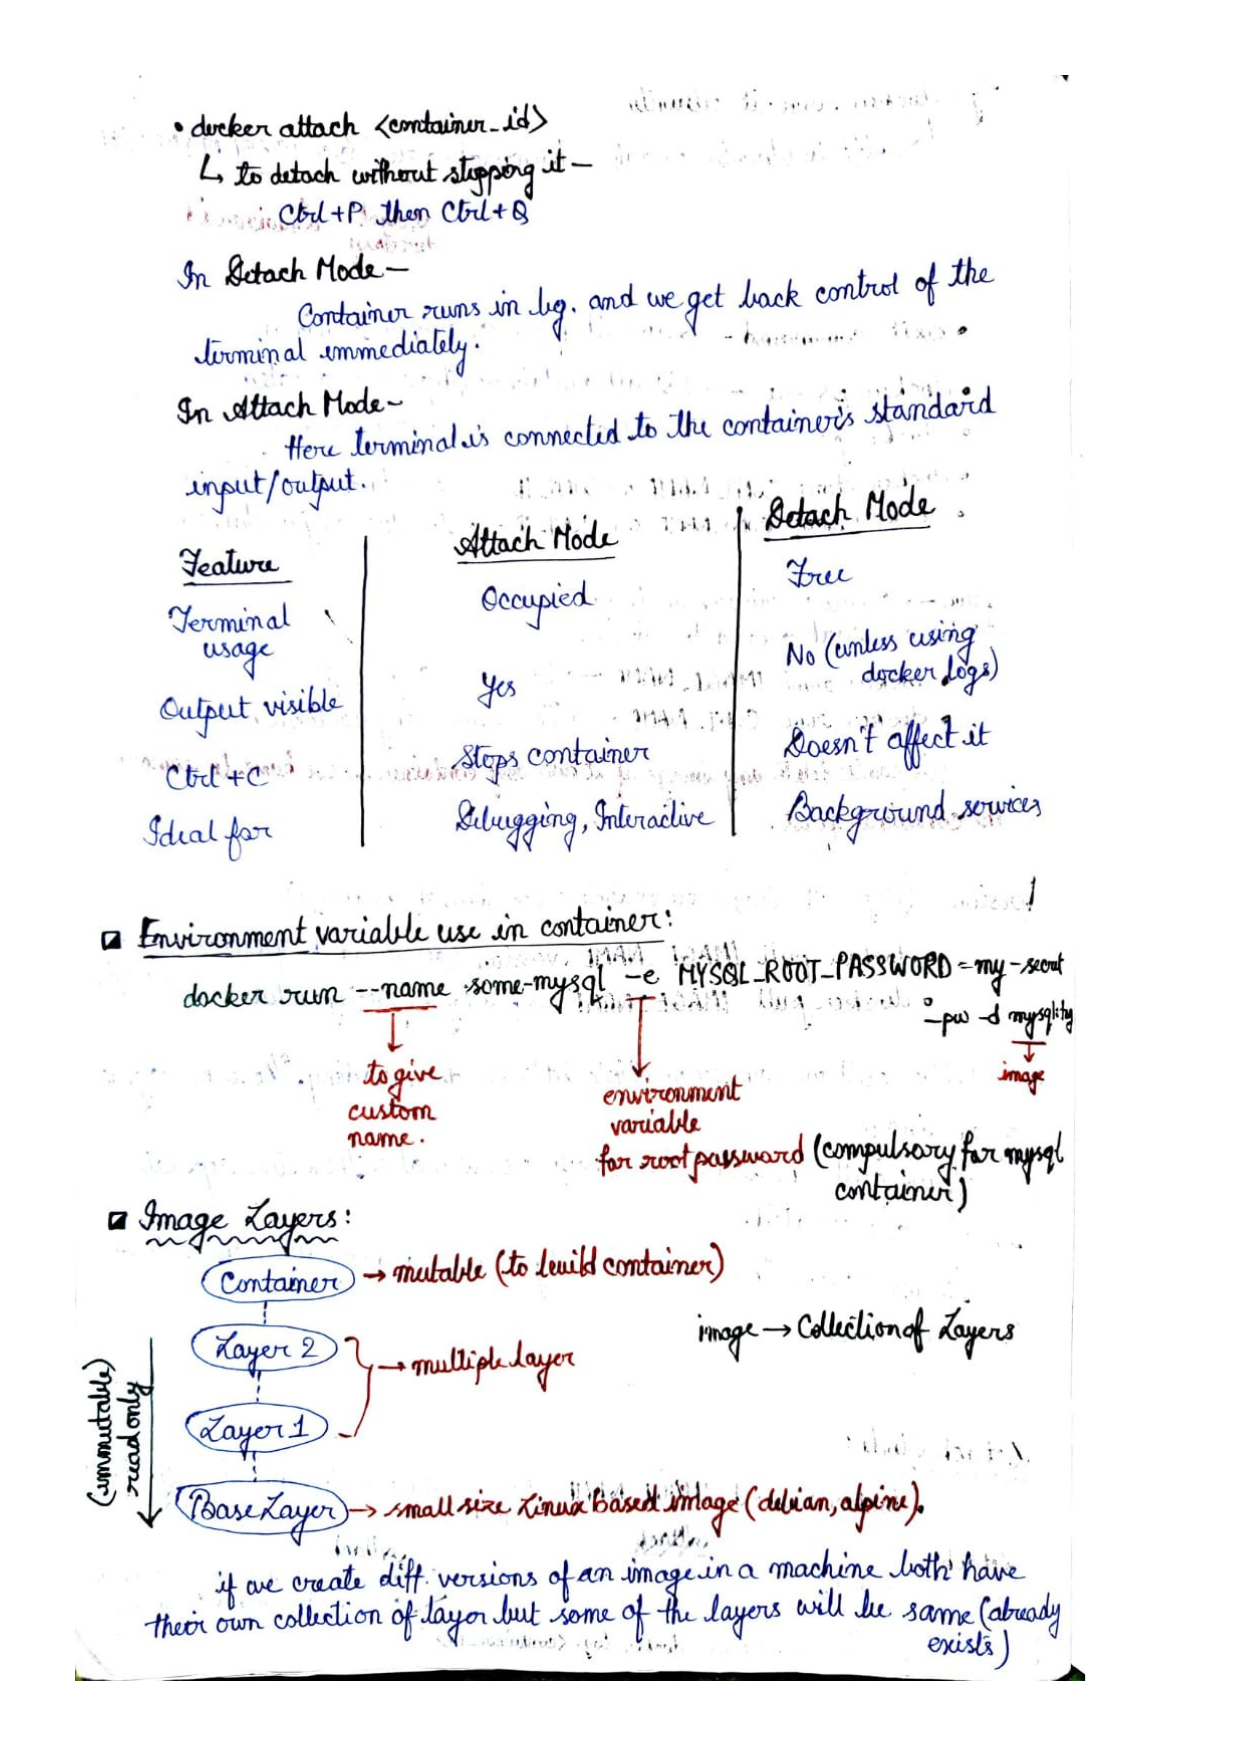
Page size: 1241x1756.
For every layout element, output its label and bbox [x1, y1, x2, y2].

picture [75, 75, 1086, 1681]
